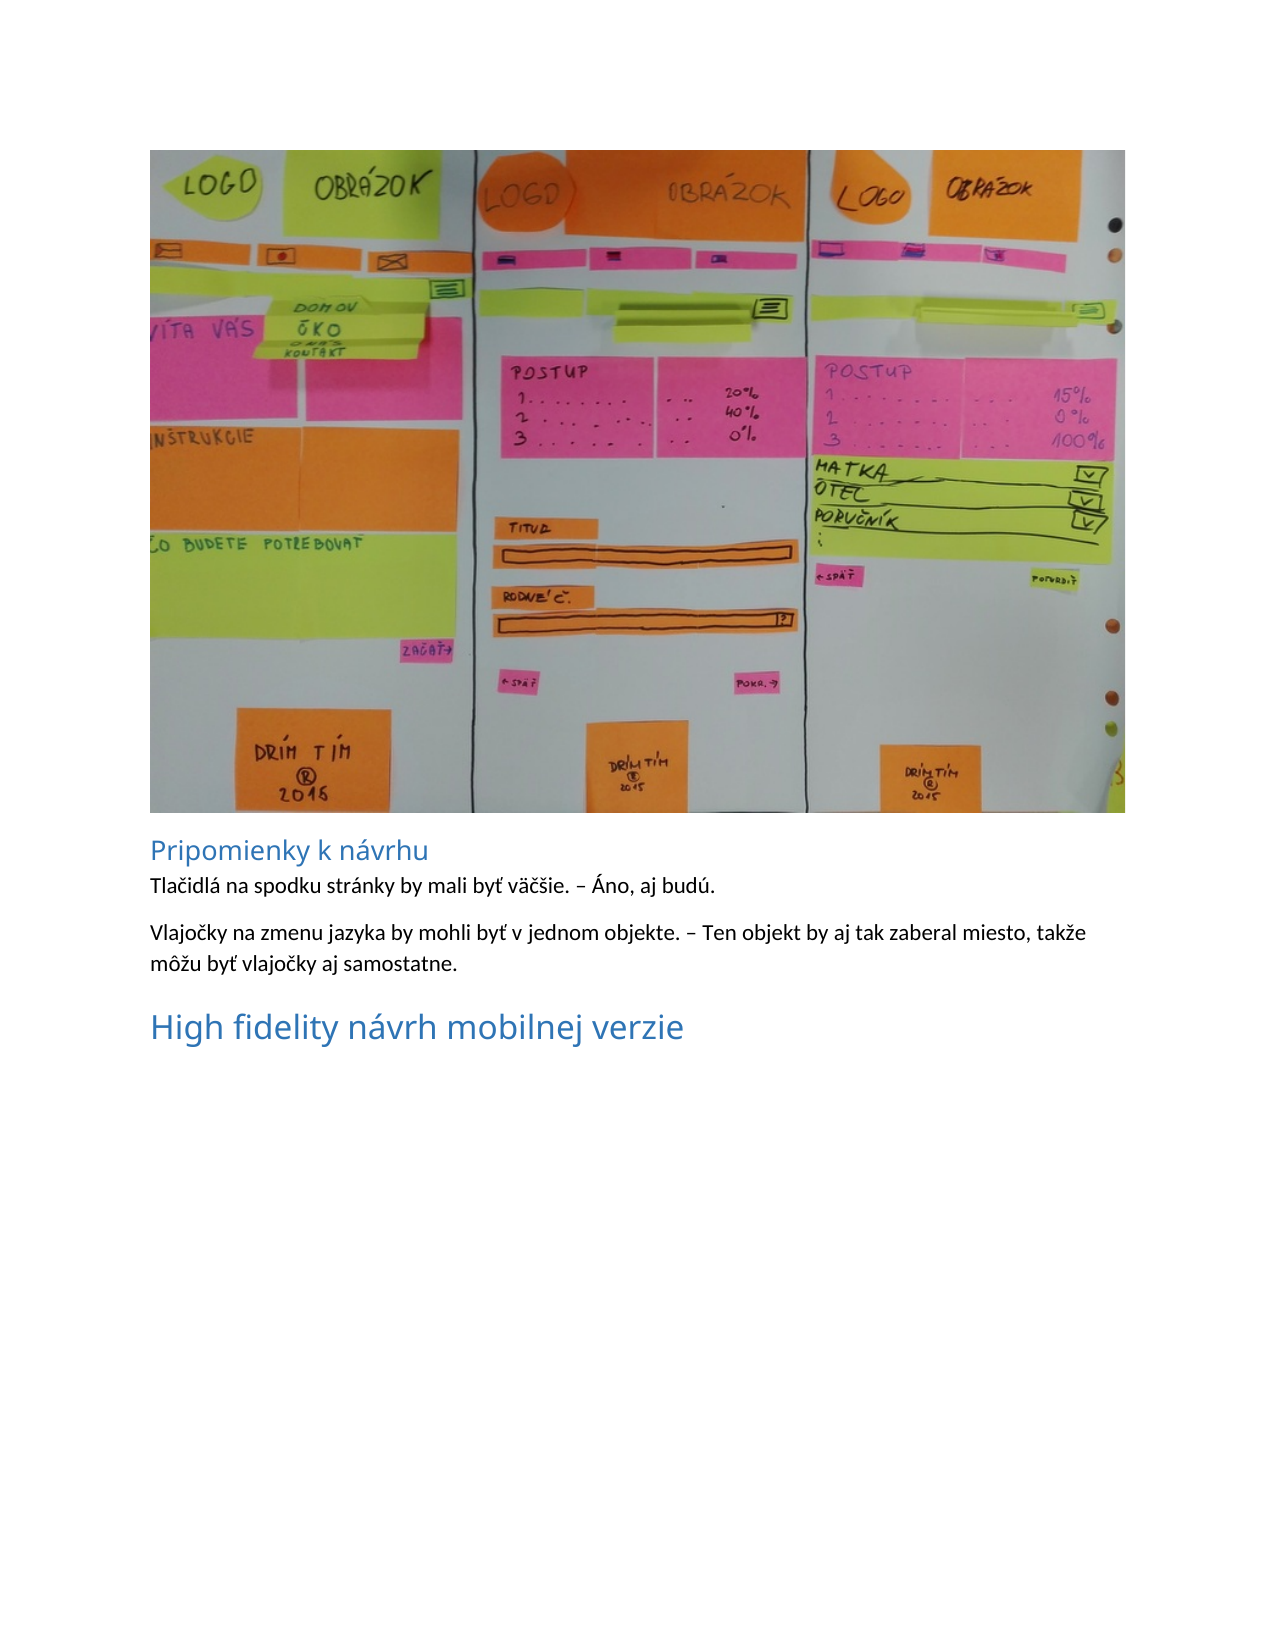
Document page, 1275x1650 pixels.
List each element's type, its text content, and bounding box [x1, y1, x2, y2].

subtitle Pripomienky k návrhu [150, 832, 1125, 869]
text Tlačidlá na spodku stránky by mali byť väčšie. – Áno, aj budú. [150, 872, 1125, 900]
text Vlajočky na zmenu jazyka by mohli byť v jednom objekte. – Ten objekt by aj tak zaberal miesto, takže môžu byť vlajočky aj samostatne. [150, 918, 1125, 977]
subtitle High fidelity návrh mobilnej verzie [150, 1004, 1125, 1049]
picture [150, 150, 1125, 813]
